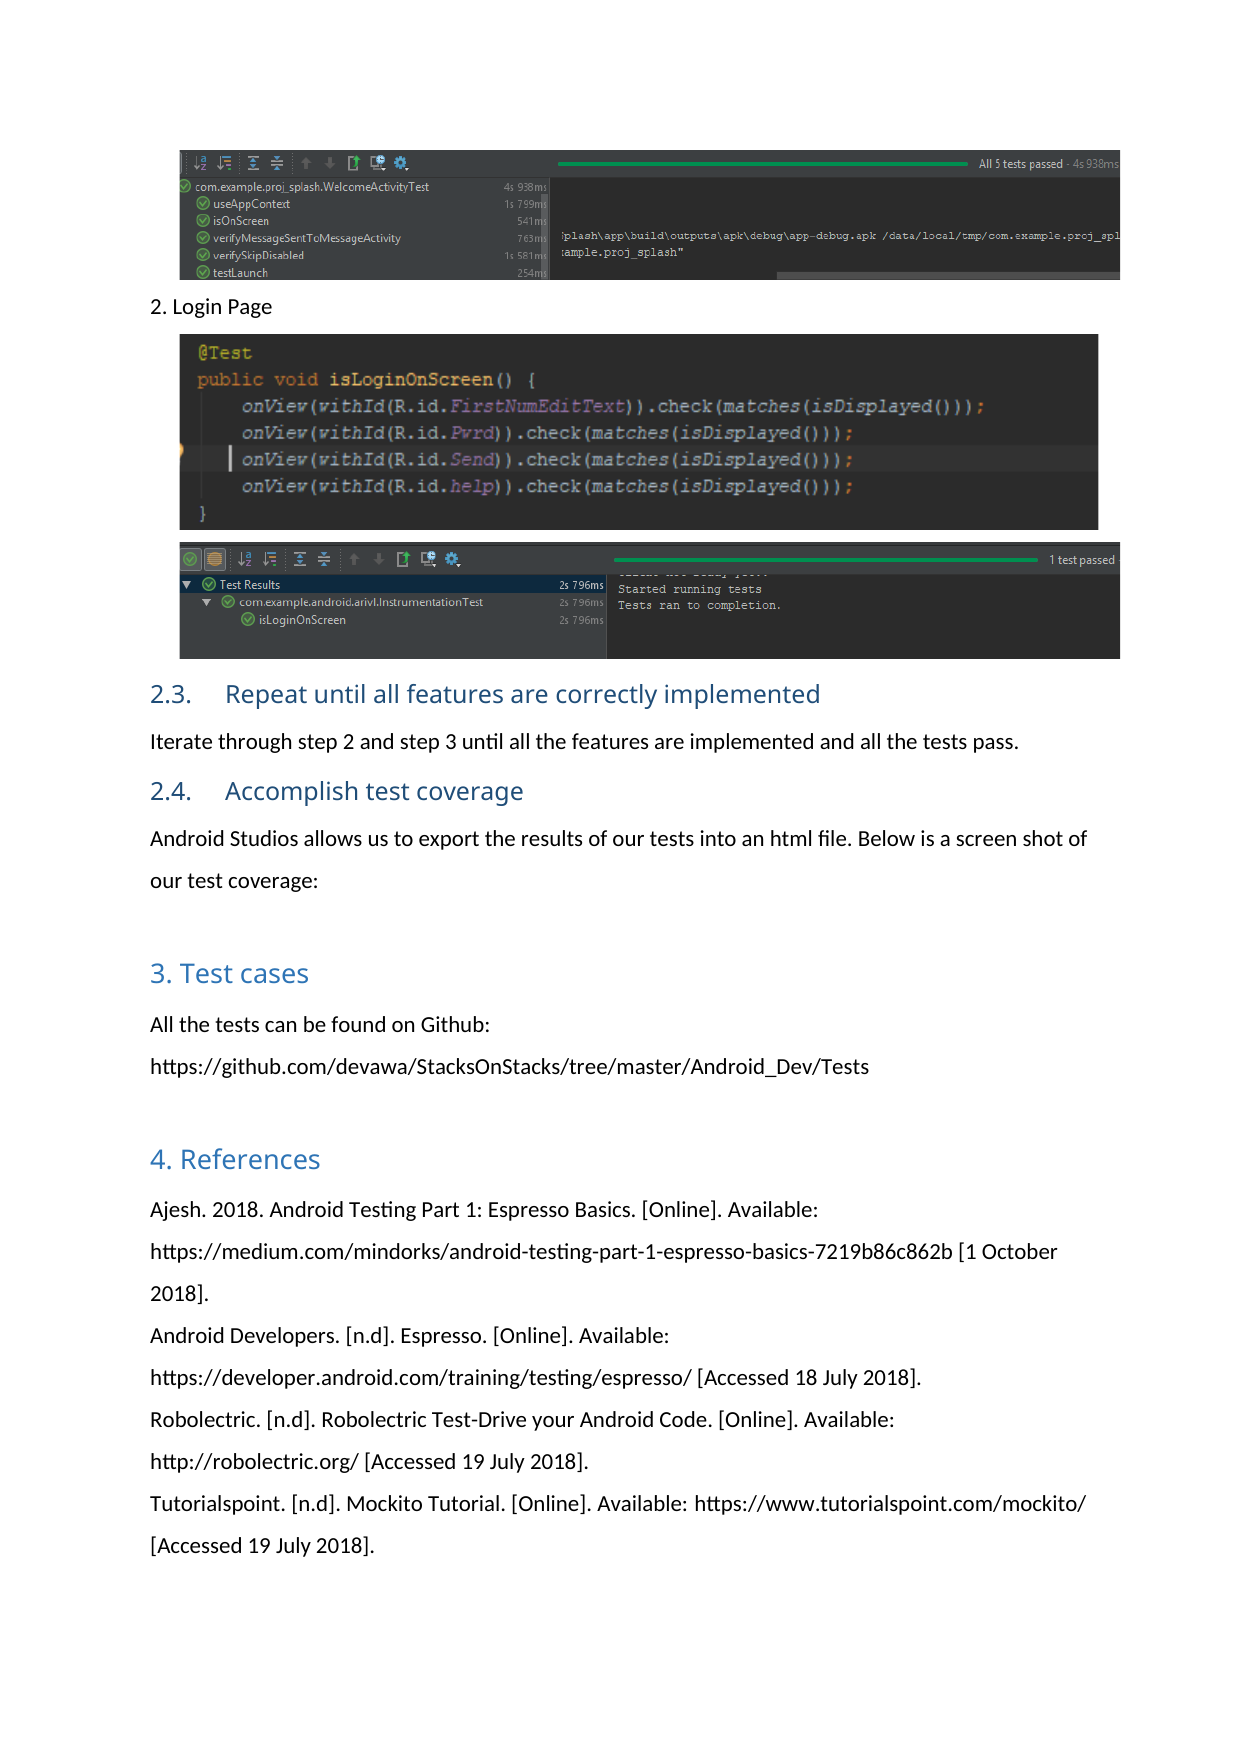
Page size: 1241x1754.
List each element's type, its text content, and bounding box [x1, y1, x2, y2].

text 2. Login Page [150, 292, 1090, 321]
text Robolectric. [n.d]. Robolectric Test-Drive your Android Code. [Online]. Available: http://robolectric.org/ [Accessed 19 July 2018]. [150, 1405, 1090, 1475]
text Android Studios allows us to export the results of our tests into an html file. Below is a screen shot of our test coverage: [150, 824, 1090, 894]
subtitle 2.3. Repeat until all features are correctly implemented [150, 676, 1090, 710]
picture [179, 150, 1121, 280]
subtitle 2.4. Accomplish test coverage [150, 773, 1090, 808]
picture [179, 542, 1121, 659]
subtitle 4. References [150, 1140, 1090, 1177]
text All the tests can be found on Github: https://github.com/devawa/StacksOnStacks/tree/master/Android_Dev/Tests [150, 1010, 1090, 1080]
text Tutorialspoint. [n.d]. Mockito Tutorial. [Online]. Available: https://www.tutorialspoint.com/mockito/ [Accessed 19 July 2018]. [150, 1489, 1090, 1559]
picture [179, 334, 1099, 530]
text Android Developers. [n.d]. Espresso. [Online]. Available: https://developer.android.com/training/testing/espresso/ [Accessed 18 July 2018]. [150, 1321, 1090, 1391]
subtitle 3. Test cases [150, 955, 1090, 992]
text Ajesh. 2018. Android Testing Part 1: Espresso Basics. [Online]. Available: https://medium.com/mindorks/android-testing-part-1-espresso-basics-7219b86c862b [1 October 2018]. [150, 1195, 1090, 1307]
text Iterate through step 2 and step 3 until all the features are implemented and all the tests pass. [150, 727, 1090, 755]
